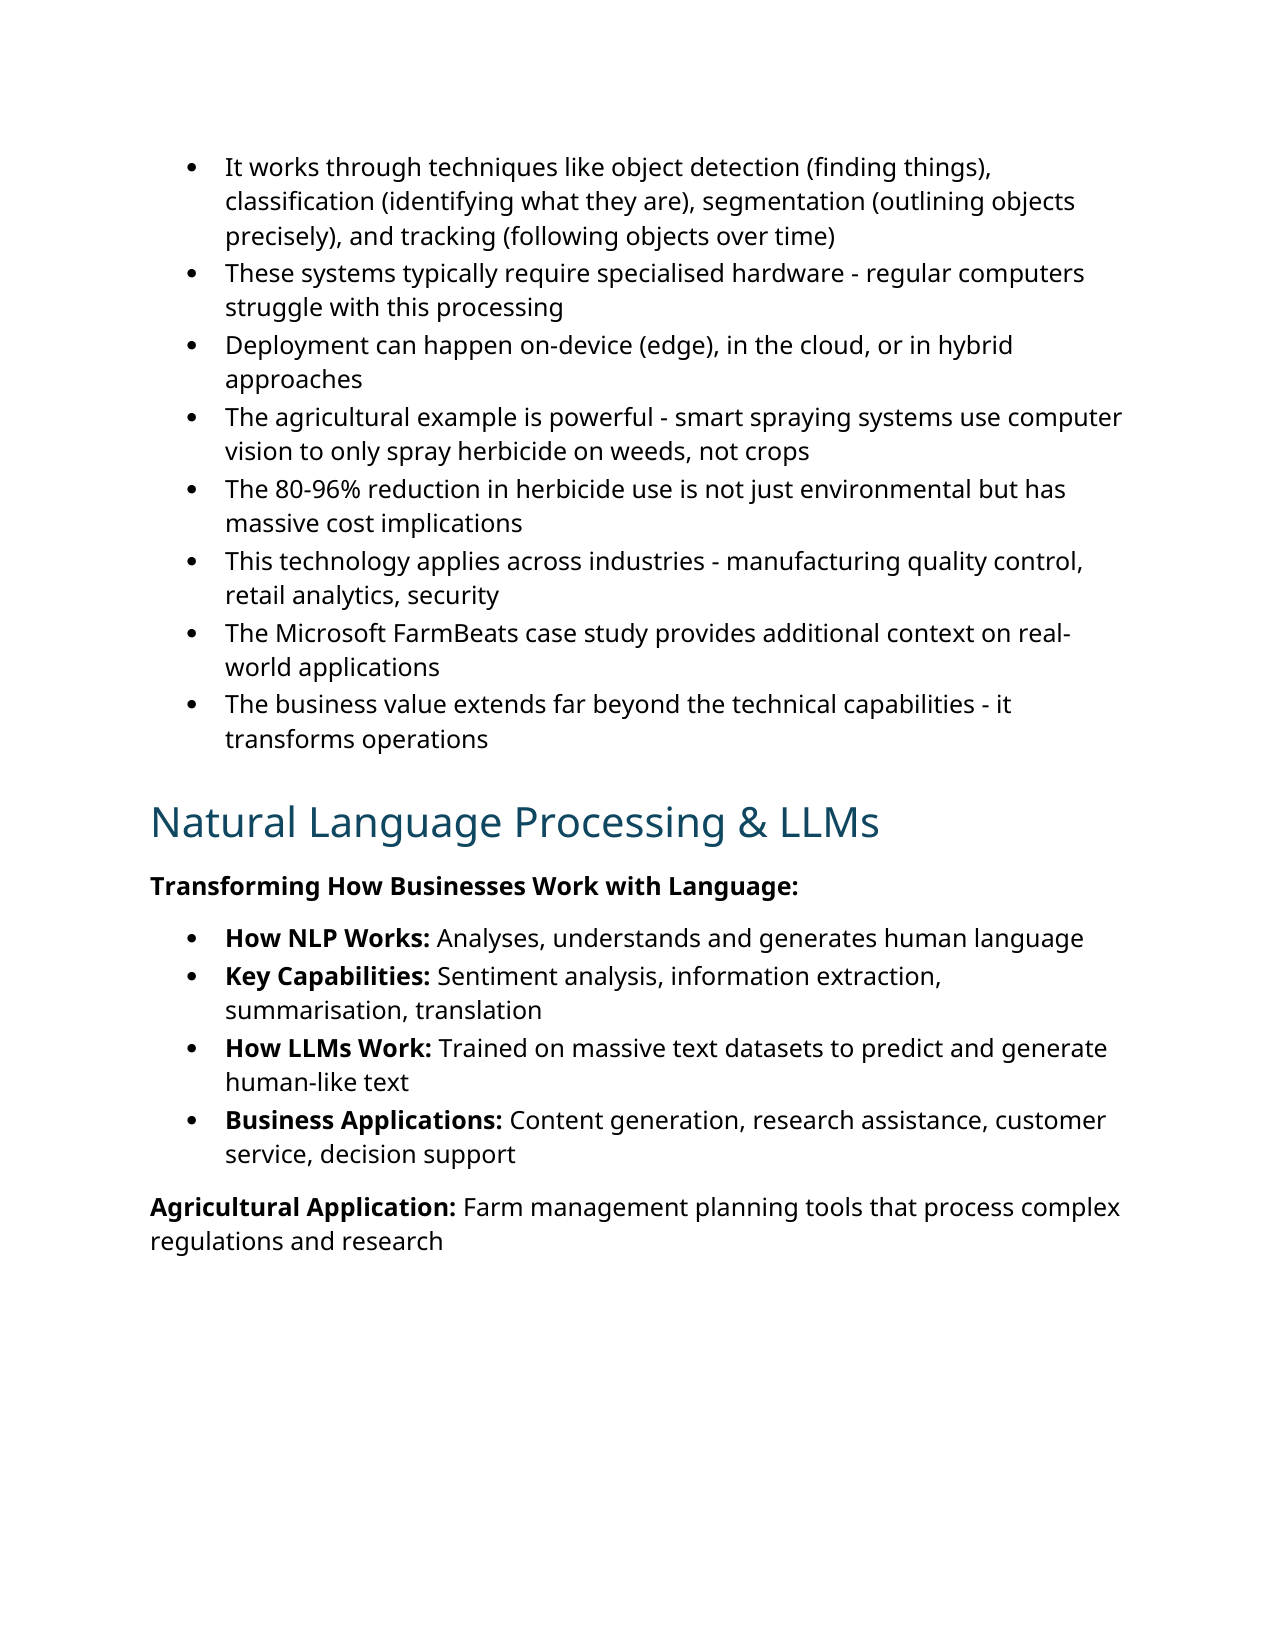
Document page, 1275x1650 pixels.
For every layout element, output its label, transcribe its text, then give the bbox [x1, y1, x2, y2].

list Deployment can happen on-device (edge), in the cloud, or in hybrid approaches [187, 328, 1125, 396]
list The Microsoft FarmBeats case study provides additional context on real-world applications [187, 615, 1125, 683]
list Business Applications: Content generation, research assistance, customer service, decision support [187, 1103, 1125, 1171]
list The agricultural example is powerful - smart spraying systems use computer vision to only spray herbicide on weeds, not crops [187, 400, 1125, 468]
list The 80-96% reduction in herbicide use is not just environmental but has massive cost implications [187, 472, 1125, 540]
list It works through techniques like object detection (finding things), classification (identifying what they are), segmentation (outlining objects precisely), and tracking (following objects over time) [187, 150, 1125, 252]
list The business value extends far beyond the technical capabilities - it transforms operations [187, 687, 1125, 755]
subtitle Natural Language Processing & LLMs [150, 793, 1125, 849]
list This technology applies across industries - manufacturing quality control, retail analytics, security [187, 543, 1125, 612]
list Key Capabilities: Sentiment analysis, information extraction, summarisation, translation [187, 959, 1125, 1027]
list How LLMs Work: Trained on massive text datasets to predict and generate human-like text [187, 1031, 1125, 1099]
text Transforming How Businesses Work with Language: [150, 868, 1125, 902]
list How NLP Works: Analyses, understands and generates human language [187, 921, 1125, 955]
list These systems typically require specialised hardware - regular computers struggle with this processing [187, 256, 1125, 324]
text Agricultural Application: Farm management planning tools that process complex regulations and research [150, 1189, 1125, 1258]
